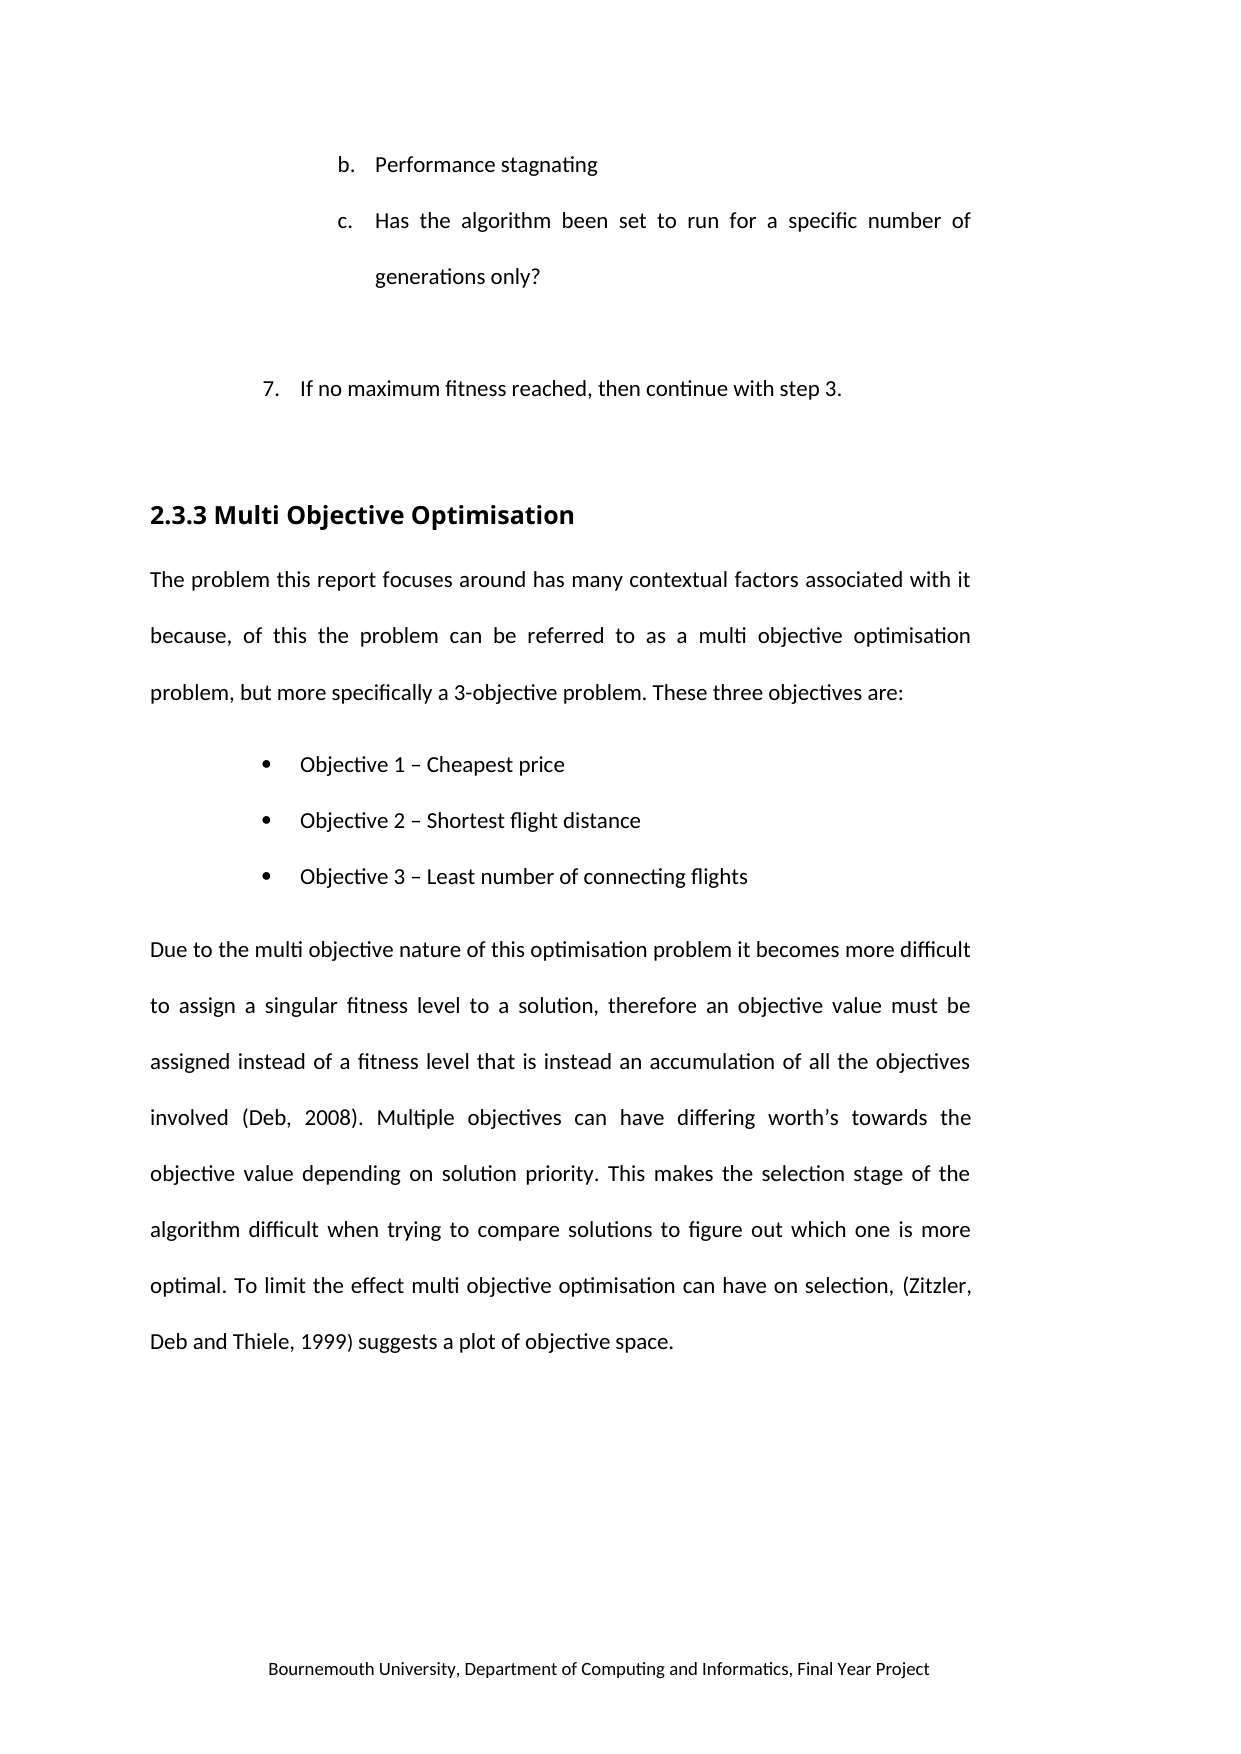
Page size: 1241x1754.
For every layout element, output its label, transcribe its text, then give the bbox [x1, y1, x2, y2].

list Has the algorithm been set to run for a specific number of generations only? [337, 206, 972, 290]
list Objective 2 – Shortest flight distance [262, 806, 972, 834]
text Due to the multi objective nature of this optimisation problem it becomes more difficult to assign a singular fitness level to a solution, therefore an objective value must be assigned instead of a fitness level that is instead an accumulation of all the objectives involved (Deb, 2008). Multiple objectives can have differing worth’s towards the objective value depending on solution priority. This makes the selection stage of the algorithm difficult when trying to compare solutions to figure out which one is more optimal. To limit the effect multi objective optimisation can have on selection, (Zitzler, Deb and Thiele, 1999) suggests a plot of objective space. [150, 935, 972, 1356]
list Performance stagnating [337, 150, 972, 178]
list Objective 3 – Least number of connecting flights [262, 862, 972, 891]
list If no maximum fitness reached, then continue with step 3. [262, 374, 972, 402]
subtitle 2.3.3 Multi Objective Optimisation [150, 498, 972, 532]
text The problem this report focuses around has many contextual factors associated with it because, of this the problem can be referred to as a multi objective optimisation problem, but more specifically a 3-objective problem. These three objectives are: [150, 566, 972, 706]
list Objective 1 – Cheapest price [262, 750, 972, 778]
